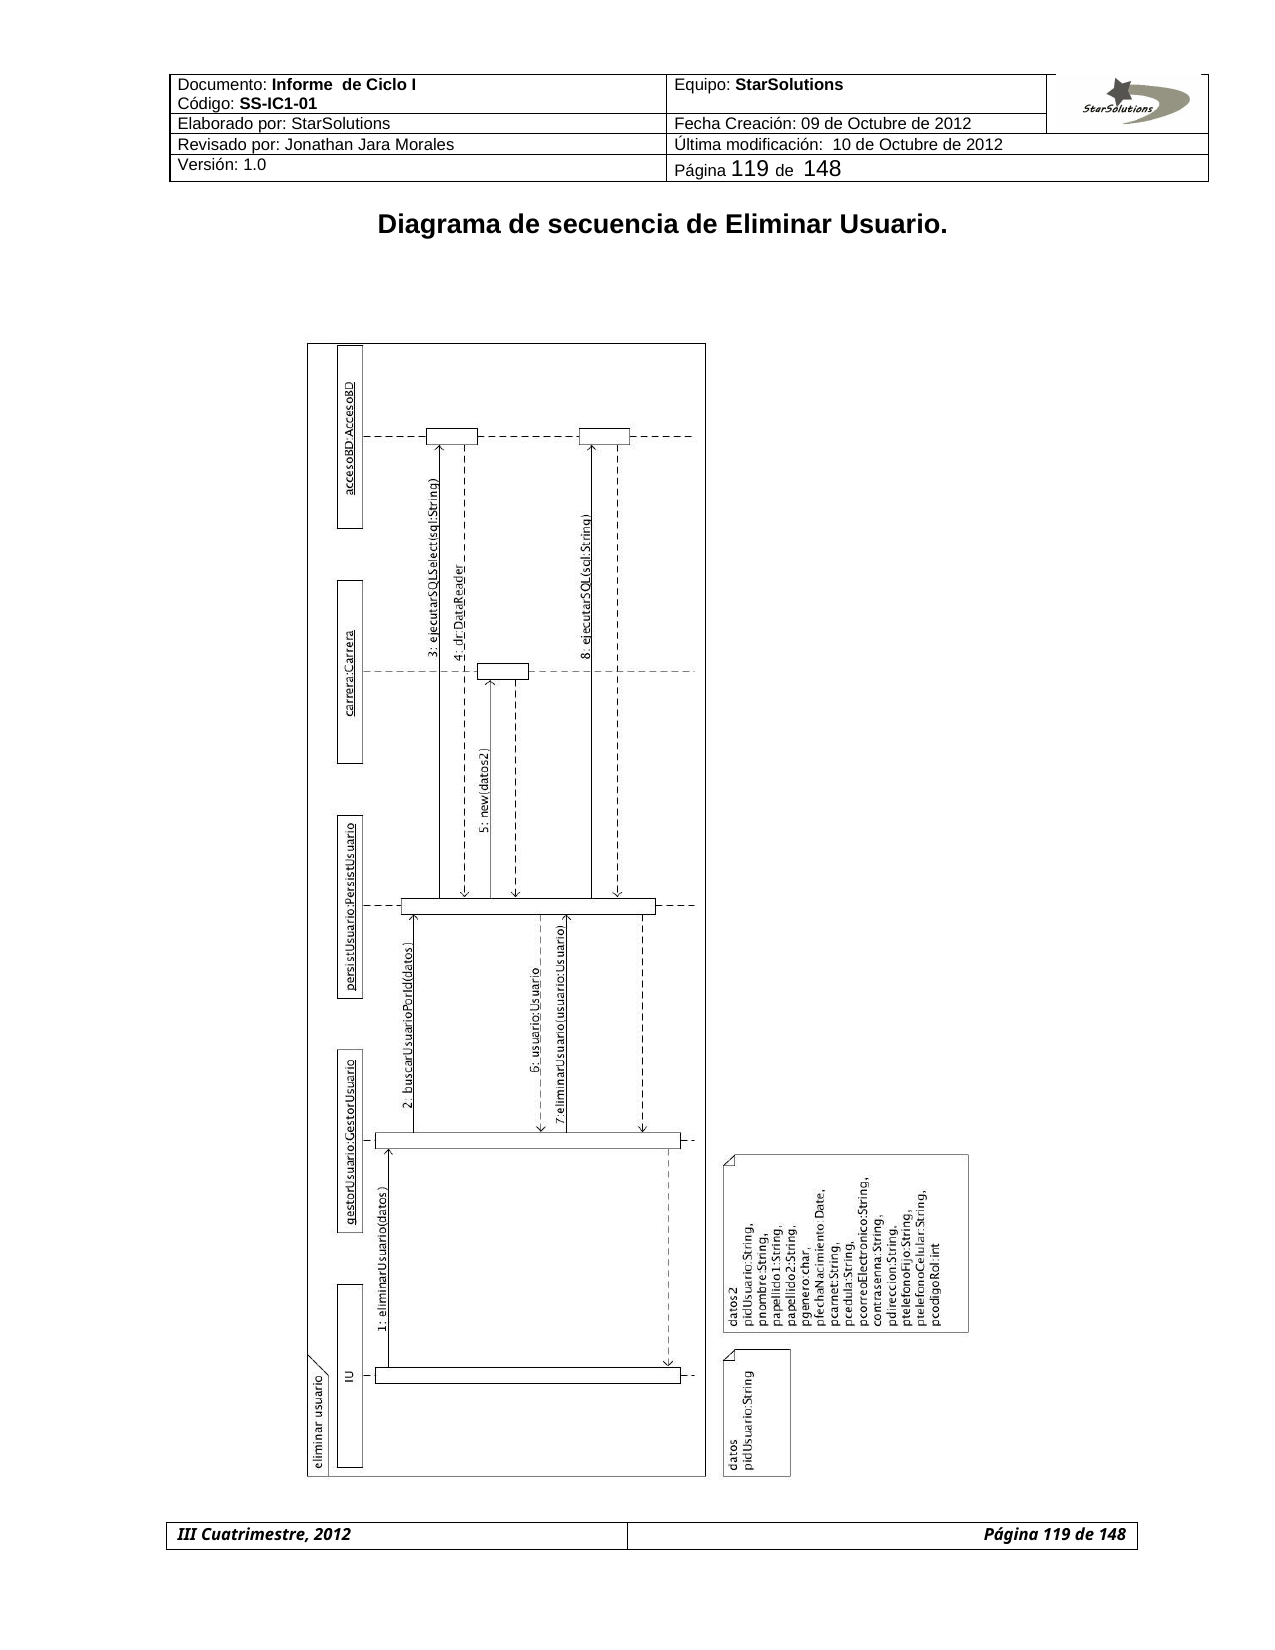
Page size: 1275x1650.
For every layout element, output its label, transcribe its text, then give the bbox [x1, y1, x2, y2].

picture [290, 239, 985, 1493]
picture [1056, 74, 1202, 131]
subtitle Diagrama de secuencia de Eliminar Usuario. [377, 208, 1098, 239]
